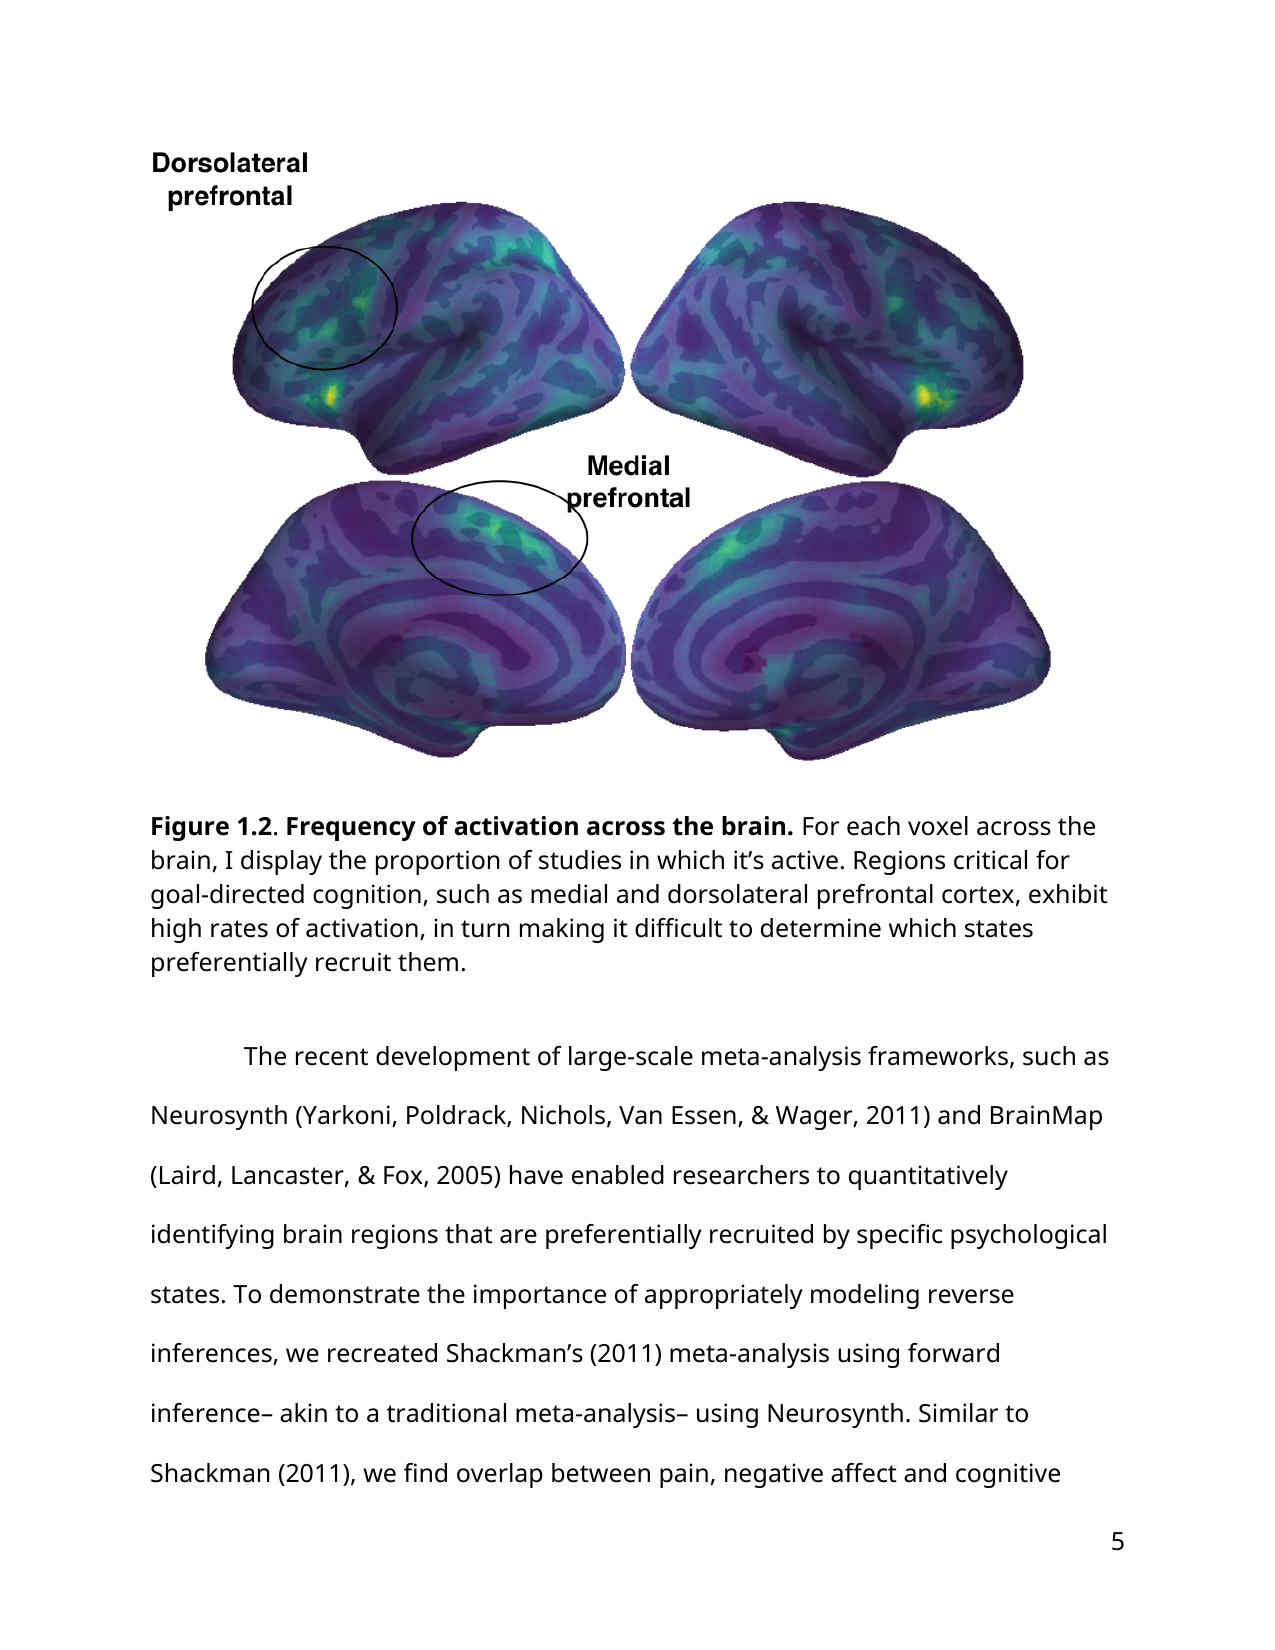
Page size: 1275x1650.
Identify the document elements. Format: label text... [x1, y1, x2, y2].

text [150, 1038, 1125, 1489]
text Figure 1.2. Frequency of activation across the brain. For each voxel across the brain, I display the proportion of studies in which it’s active. Regions critical for goal-directed cognition, such as medial and dorsolateral prefrontal cortex, exhibit high rates of activation, in turn making it difficult to determine which states preferentially recruit them. [150, 808, 1125, 979]
picture [150, 150, 1056, 771]
